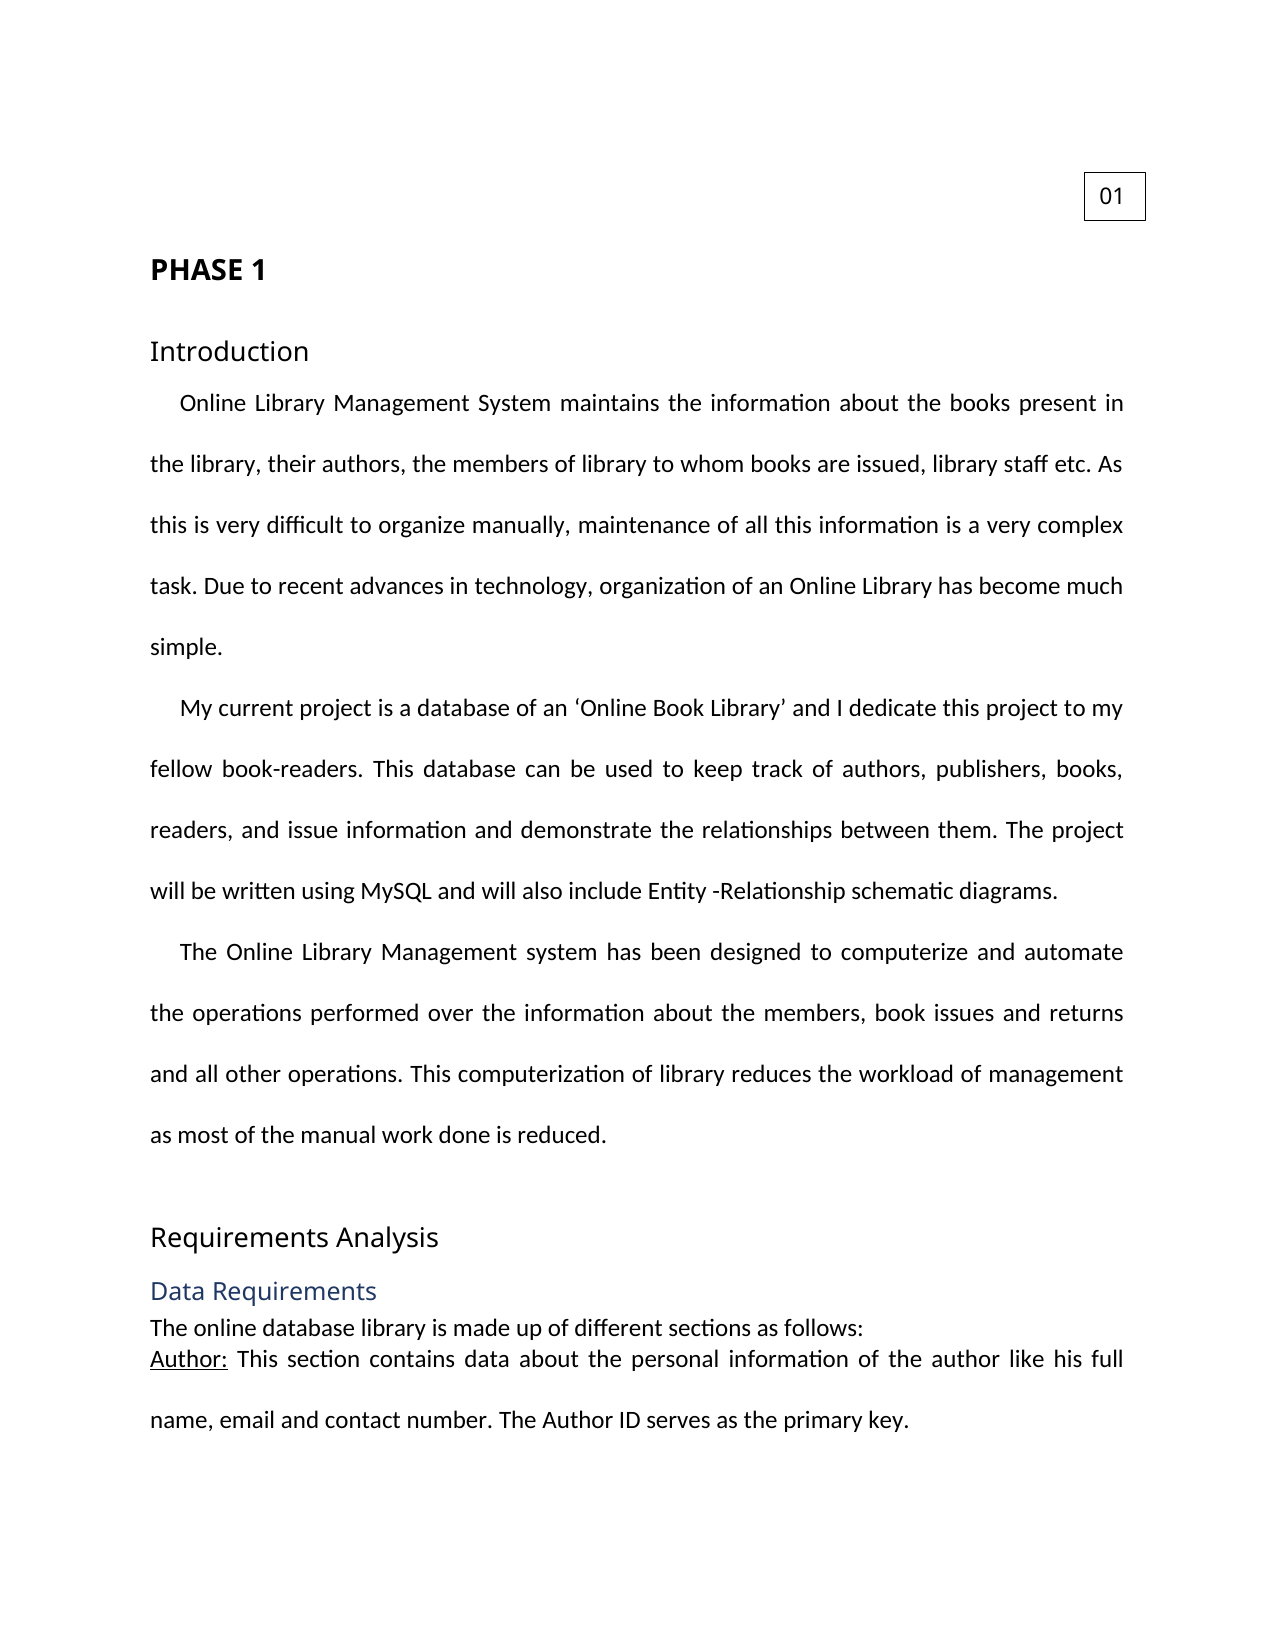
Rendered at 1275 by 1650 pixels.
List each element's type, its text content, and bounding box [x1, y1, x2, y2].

subtitle Data Requirements [150, 1273, 1125, 1307]
subtitle PHASE 1 [150, 249, 1125, 289]
subtitle Introduction [150, 332, 1125, 369]
subtitle Requirements Analysis [150, 1218, 1125, 1255]
text The Online Library Management system has been designed to computerize and automate the operations performed over the information about the members, book issues and returns and all other operations. This computerization of library reduces the workload of management as most of the manual work done is reduced. [150, 937, 1125, 1150]
text Online Library Management System maintains the information about the books present in the library, their authors, the members of library to whom books are issued, library staff etc. As this is very difficult to organize manually, maintenance of all this information is a very complex task. Due to recent advances in technology, organization of an Online Library has become much simple. [150, 387, 1125, 662]
text The online database library is made up of different sections as follows: [150, 1312, 1125, 1343]
text Author: This section contains data about the personal information of the author like his full name, email and contact number. The Author ID serves as the primary key. [150, 1343, 1125, 1434]
text My current project is a database of an ‘Online Book Library’ and I dedicate this project to my fellow book-readers. This database can be used to keep track of authors, publishers, books, readers, and issue information and demonstrate the relationships between them. The project will be written using MySQL and will also include Entity -Relationship schematic diagrams. [150, 692, 1125, 906]
